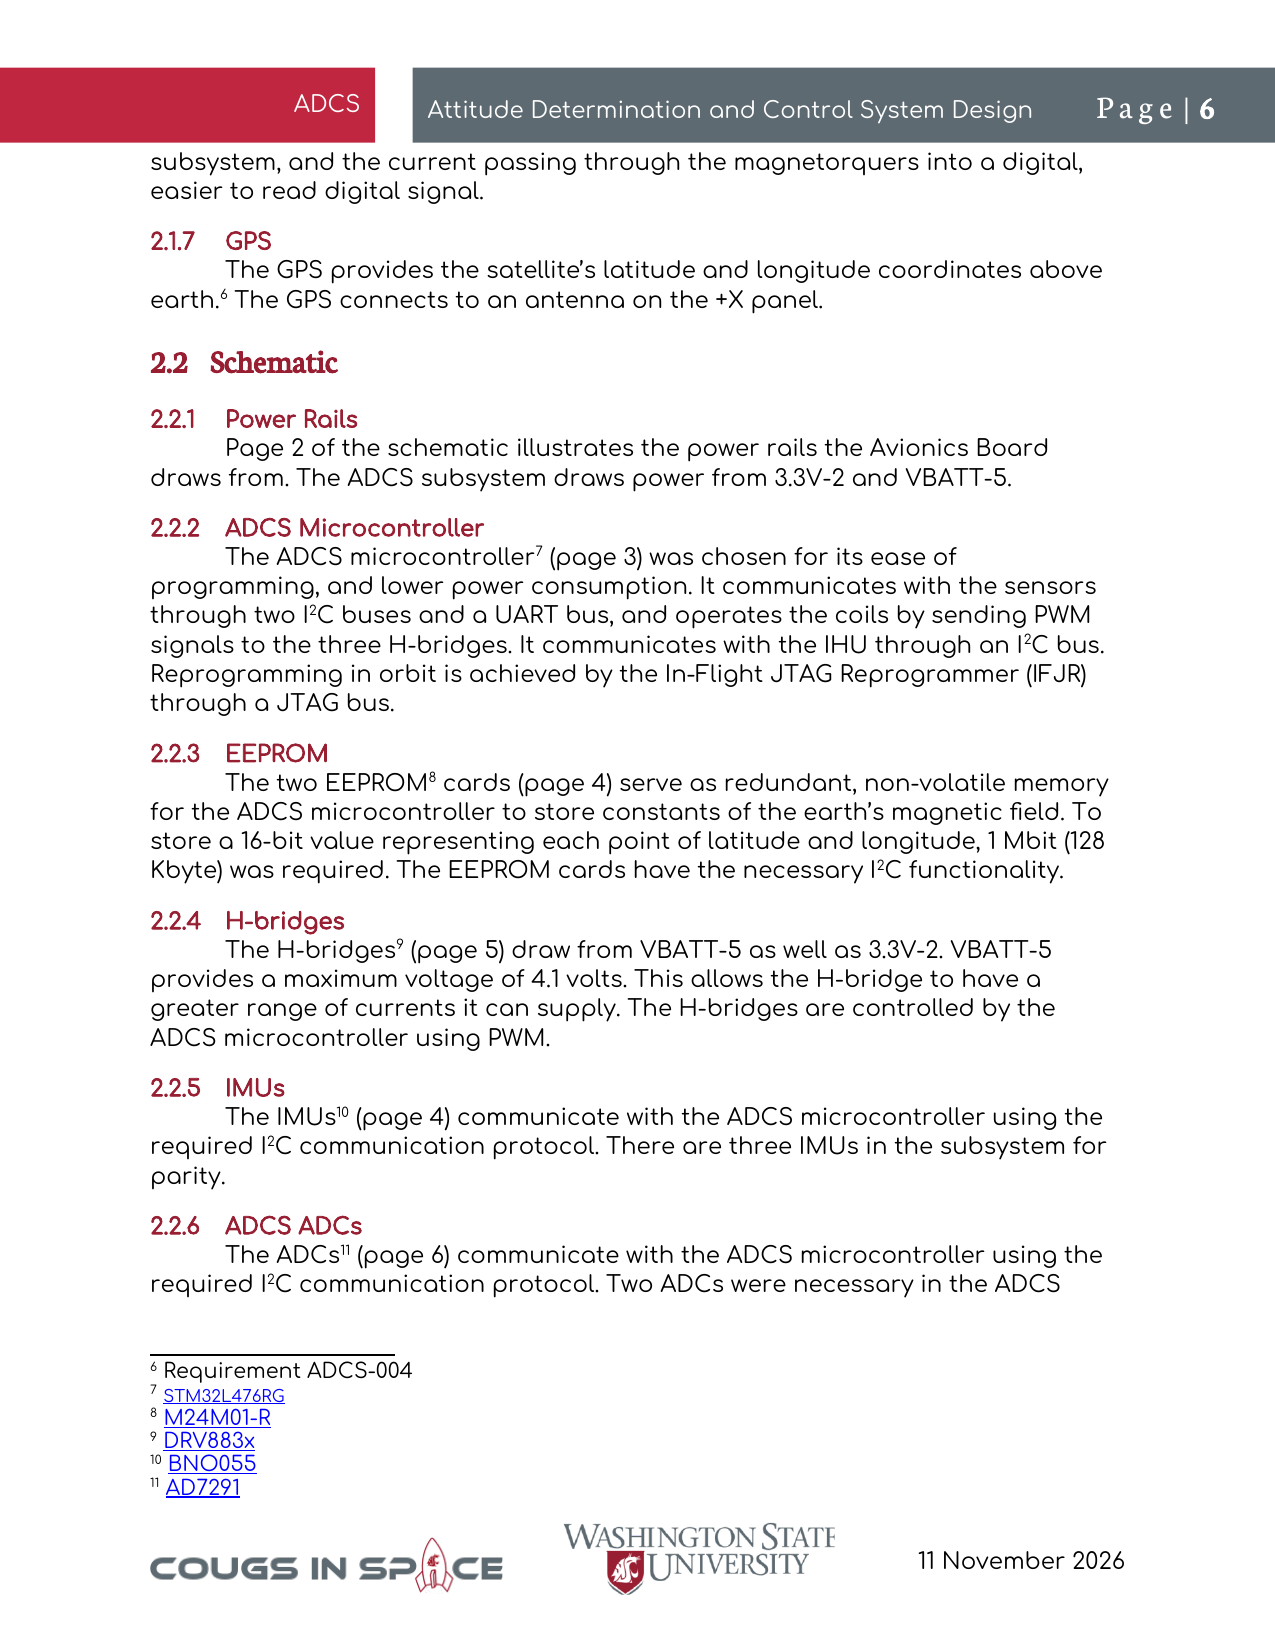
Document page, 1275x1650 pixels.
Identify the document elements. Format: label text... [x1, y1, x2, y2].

text The H-bridges (page 5) draw from VBATT-5 as well as 3.3V-2. VBATT-5 provides a maximum voltage of 4.1 volts. This allows the H-bridge to have a greater range of currents it can supply. The H-bridges are controlled by the ADCS microcontroller using PWM. [150, 938, 1125, 1051]
text The two EEPROM cards (page 4) serve as redundant, non-volatile memory for the ADCS microcontroller to store constants of the earth’s magnetic field. To store a 16-bit value representing each point of latitude and longitude, 1 Mbit (128 Kbyte) was required. The EEPROM cards have the necessary I2C functionality. [150, 771, 1125, 884]
text The IMUs (page 4) communicate with the ADCS microcontroller using the required I2C communication protocol. There are three IMUs in the subsystem for parity. [150, 1105, 1125, 1189]
subtitle ADCS Microcontroller [150, 516, 1125, 541]
subtitle EEPROM [150, 742, 1125, 767]
picture [562, 1522, 835, 1594]
text Page 2 of the schematic illustrates the power rails the Avionics Board draws from. The ADCS subsystem draws power from 3.3V-2 and VBATT-5. [150, 437, 1125, 491]
subtitle ADCS ADCs [150, 1214, 1125, 1239]
subtitle Power Rails [150, 407, 1125, 433]
text The GPS provides the satellite’s latitude and longitude coordinates above earth. The GPS connects to an antenna on the +X panel. [150, 259, 1125, 313]
text The ADCS microcontroller (page 3) was chosen for its ease of programming, and lower power consumption. It communicates with the sensors through two I2C buses and a UART bus, and operates the coils by sending PWM signals to the three H-bridges. It communicates with the IHU through an I2C bus. Reprogramming in orbit is achieved by the In-Flight JTAG Reprogrammer (IFJR) through a JTAG bus. [150, 545, 1125, 717]
subtitle Schematic [150, 338, 1125, 380]
subtitle GPS [150, 229, 1125, 255]
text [150, 1243, 1125, 1298]
picture [150, 1537, 503, 1594]
subtitle H-bridges [150, 909, 1125, 934]
subtitle IMUs [150, 1076, 1125, 1102]
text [150, 150, 1125, 205]
